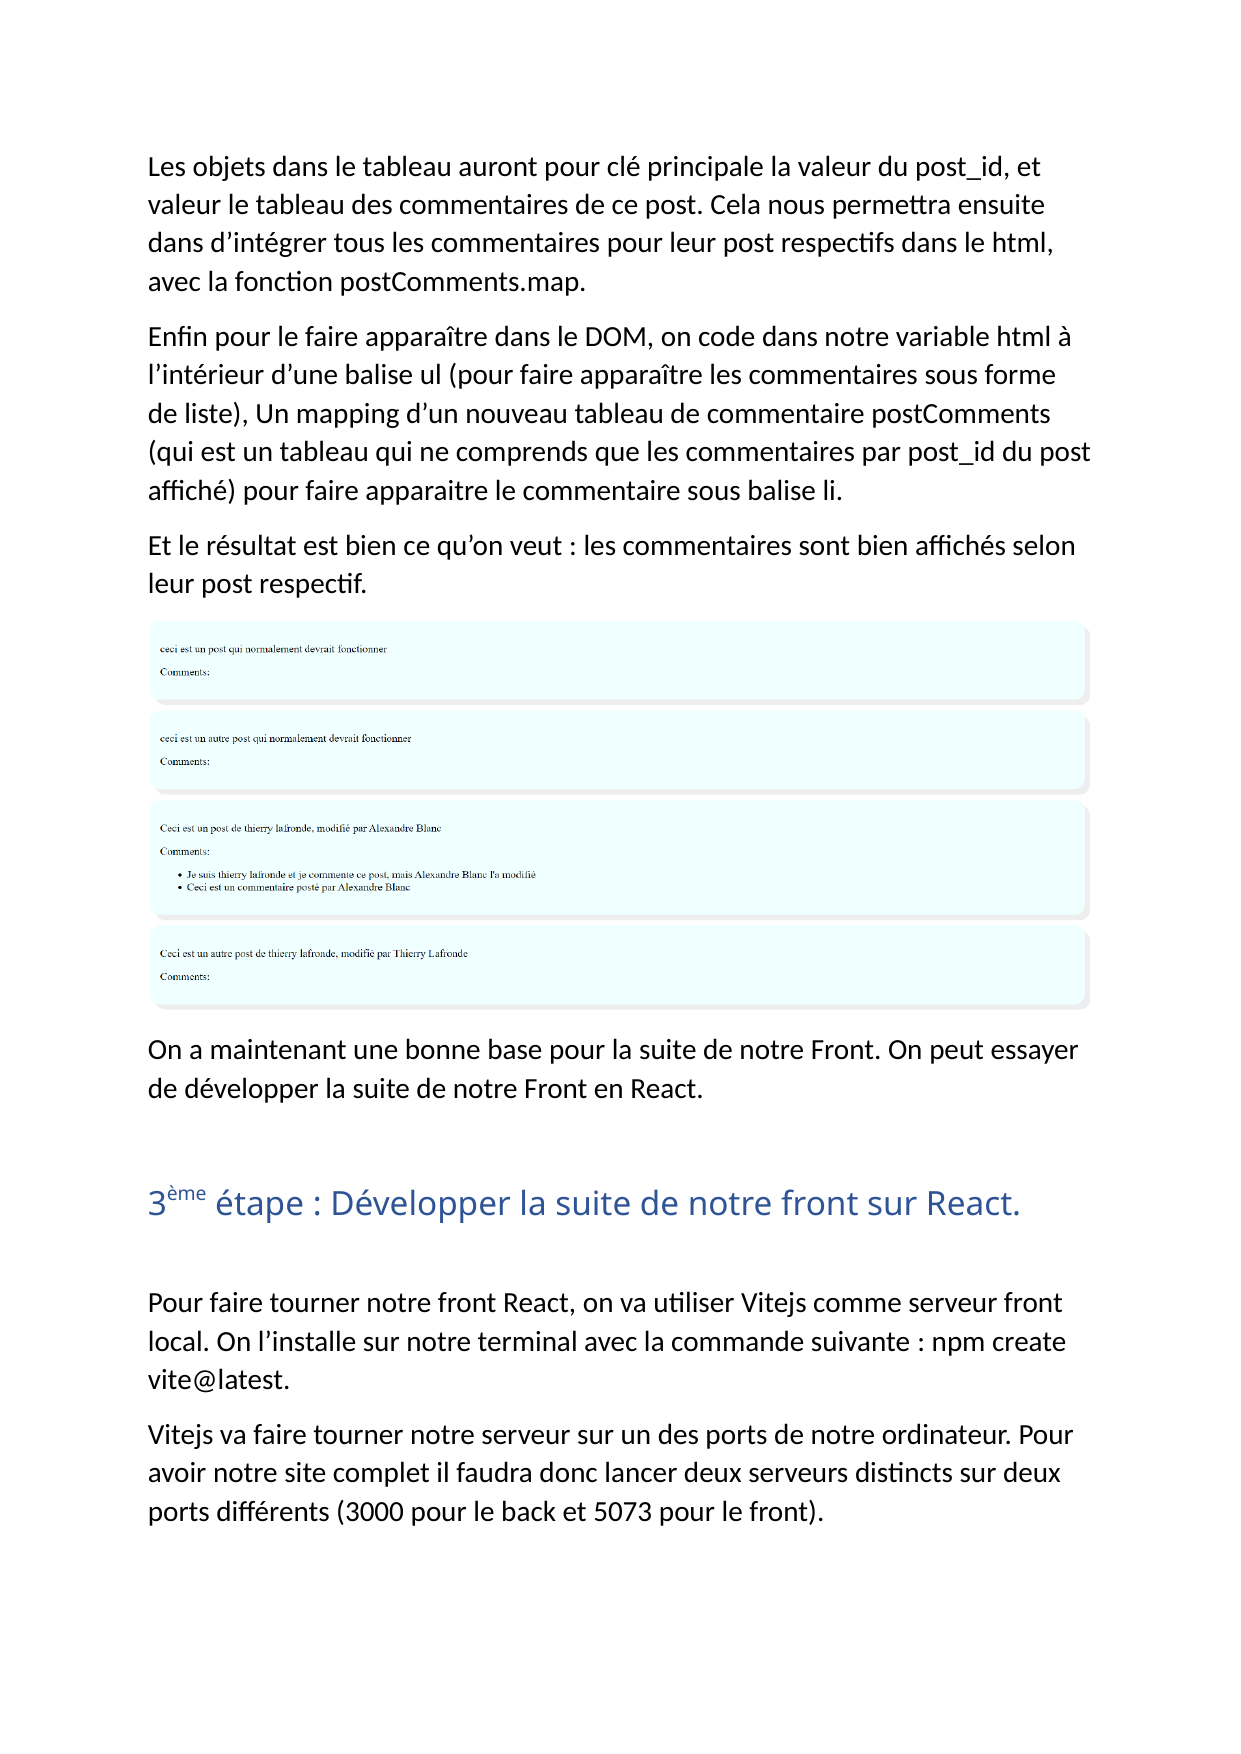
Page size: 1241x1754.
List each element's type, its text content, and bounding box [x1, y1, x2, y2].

subtitle 3ème étape : Développer la suite de notre front sur React. [148, 1180, 1093, 1226]
text Pour faire tourner notre front React, on va utiliser Vitejs comme serveur front local. On l’installe sur notre terminal avec la commande suivante : npm create vite@latest. [148, 1284, 1093, 1397]
text Enfin pour le faire apparaître dans le DOM, on code dans notre variable html à l’intérieur d’une balise ul (pour faire apparaître les commentaires sous forme de liste), Un mapping d’un nouveau tableau de commentaire postComments (qui est un tableau qui ne comprends que les commentaires par post_id du post affiché) pour faire apparaitre le commentaire sous balise li. [148, 318, 1093, 507]
text On a maintenant une bonne base pour la suite de notre Front. On peut essayer de développer la suite de notre Front en React. [148, 1031, 1093, 1106]
text Vitejs va faire tourner notre serveur sur un des ports de notre ordinateur. Pour avoir notre site complet il faudra donc lancer deux serveurs distincts sur deux ports différents (3000 pour le back et 5073 pour le front). [148, 1416, 1093, 1529]
picture [147, 603, 1092, 1013]
text Les objets dans le tableau auront pour clé principale la valeur du post_id, et valeur le tableau des commentaires de ce post. Cela nous permettra ensuite dans d’intégrer tous les commentaires pour leur post respectifs dans le html, avec la fonction postComments.map. [148, 148, 1093, 298]
